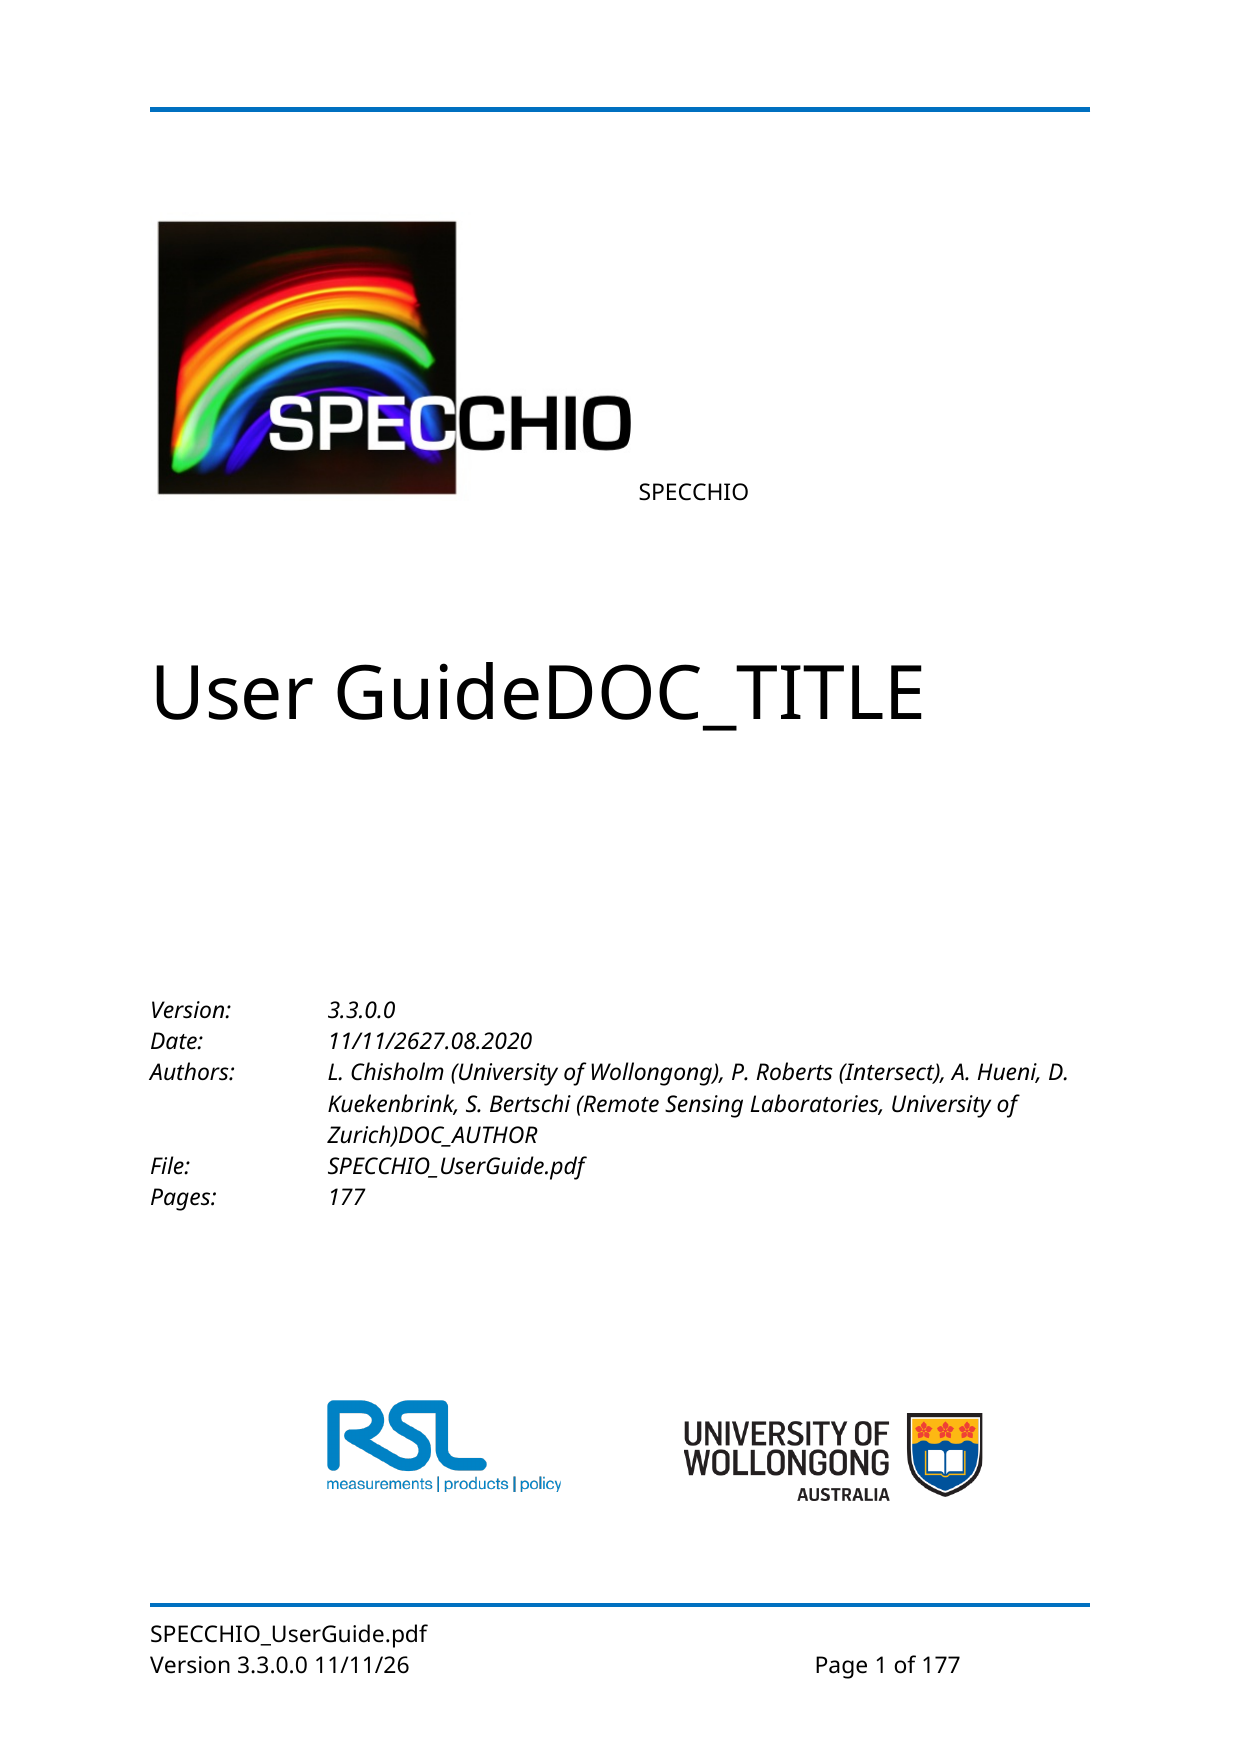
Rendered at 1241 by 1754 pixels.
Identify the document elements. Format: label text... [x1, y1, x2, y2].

picture [150, 212, 639, 501]
text File: SPECCHIO_UserGuide.pdf [150, 1150, 1090, 1181]
text Version: 3.3.0.0 [150, 994, 1090, 1025]
title User GuideUser Guide [150, 608, 1090, 741]
text Pages: 161 [150, 1181, 1090, 1213]
picture [684, 1413, 983, 1501]
text Authors: L. Chisholm (University of Wollongong), P. Roberts (Intersect), A. Hueni, D. Kuekenbrink, S. Bertschi (Remote Sensing Laboratories, University of Zurich)L. Chisholm (University of Wollongong), P. Roberts (Intersect), A. Hueni, D. Kuekenbrink, S. Bertschi (Remote Sensing Laboratories, University of Zurich) [150, 1056, 1090, 1150]
text Date: 27/08/202027.08.2020 [150, 1025, 1090, 1056]
